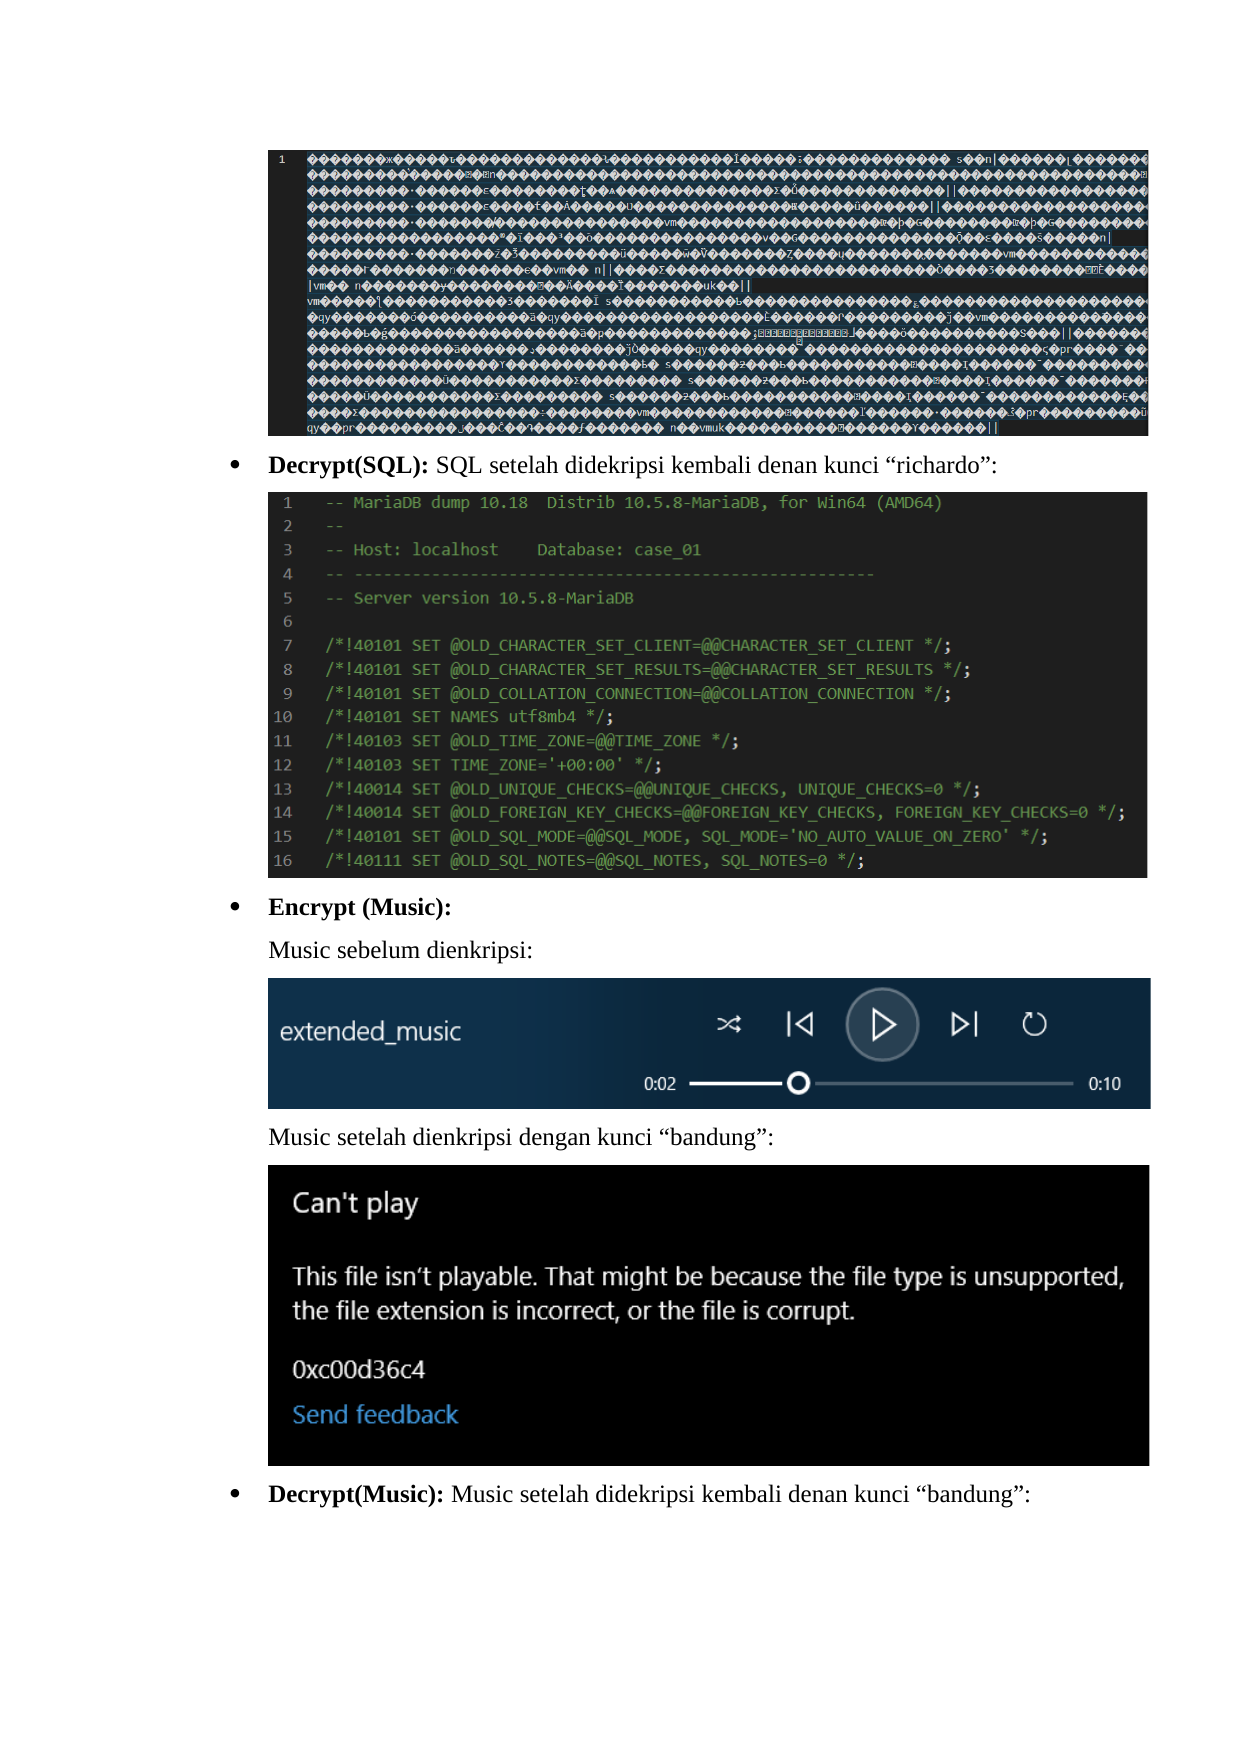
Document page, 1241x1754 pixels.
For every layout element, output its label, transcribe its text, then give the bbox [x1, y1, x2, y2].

list Music setelah dienkripsi dengan kunci “bandung”: [268, 1122, 1122, 1151]
list Decrypt(Music): Music setelah didekripsi kembali denan kunci “bandung”: [231, 1479, 1122, 1508]
list Music sebelum dienkripsi: [268, 935, 1122, 964]
picture [268, 978, 1151, 1109]
picture [268, 150, 1149, 436]
list Encrypt (Music): [231, 892, 1122, 921]
picture [268, 1165, 1150, 1466]
picture [268, 492, 1148, 878]
list Decrypt(SQL): SQL setelah didekripsi kembali denan kunci “richardo”: [231, 450, 1122, 478]
